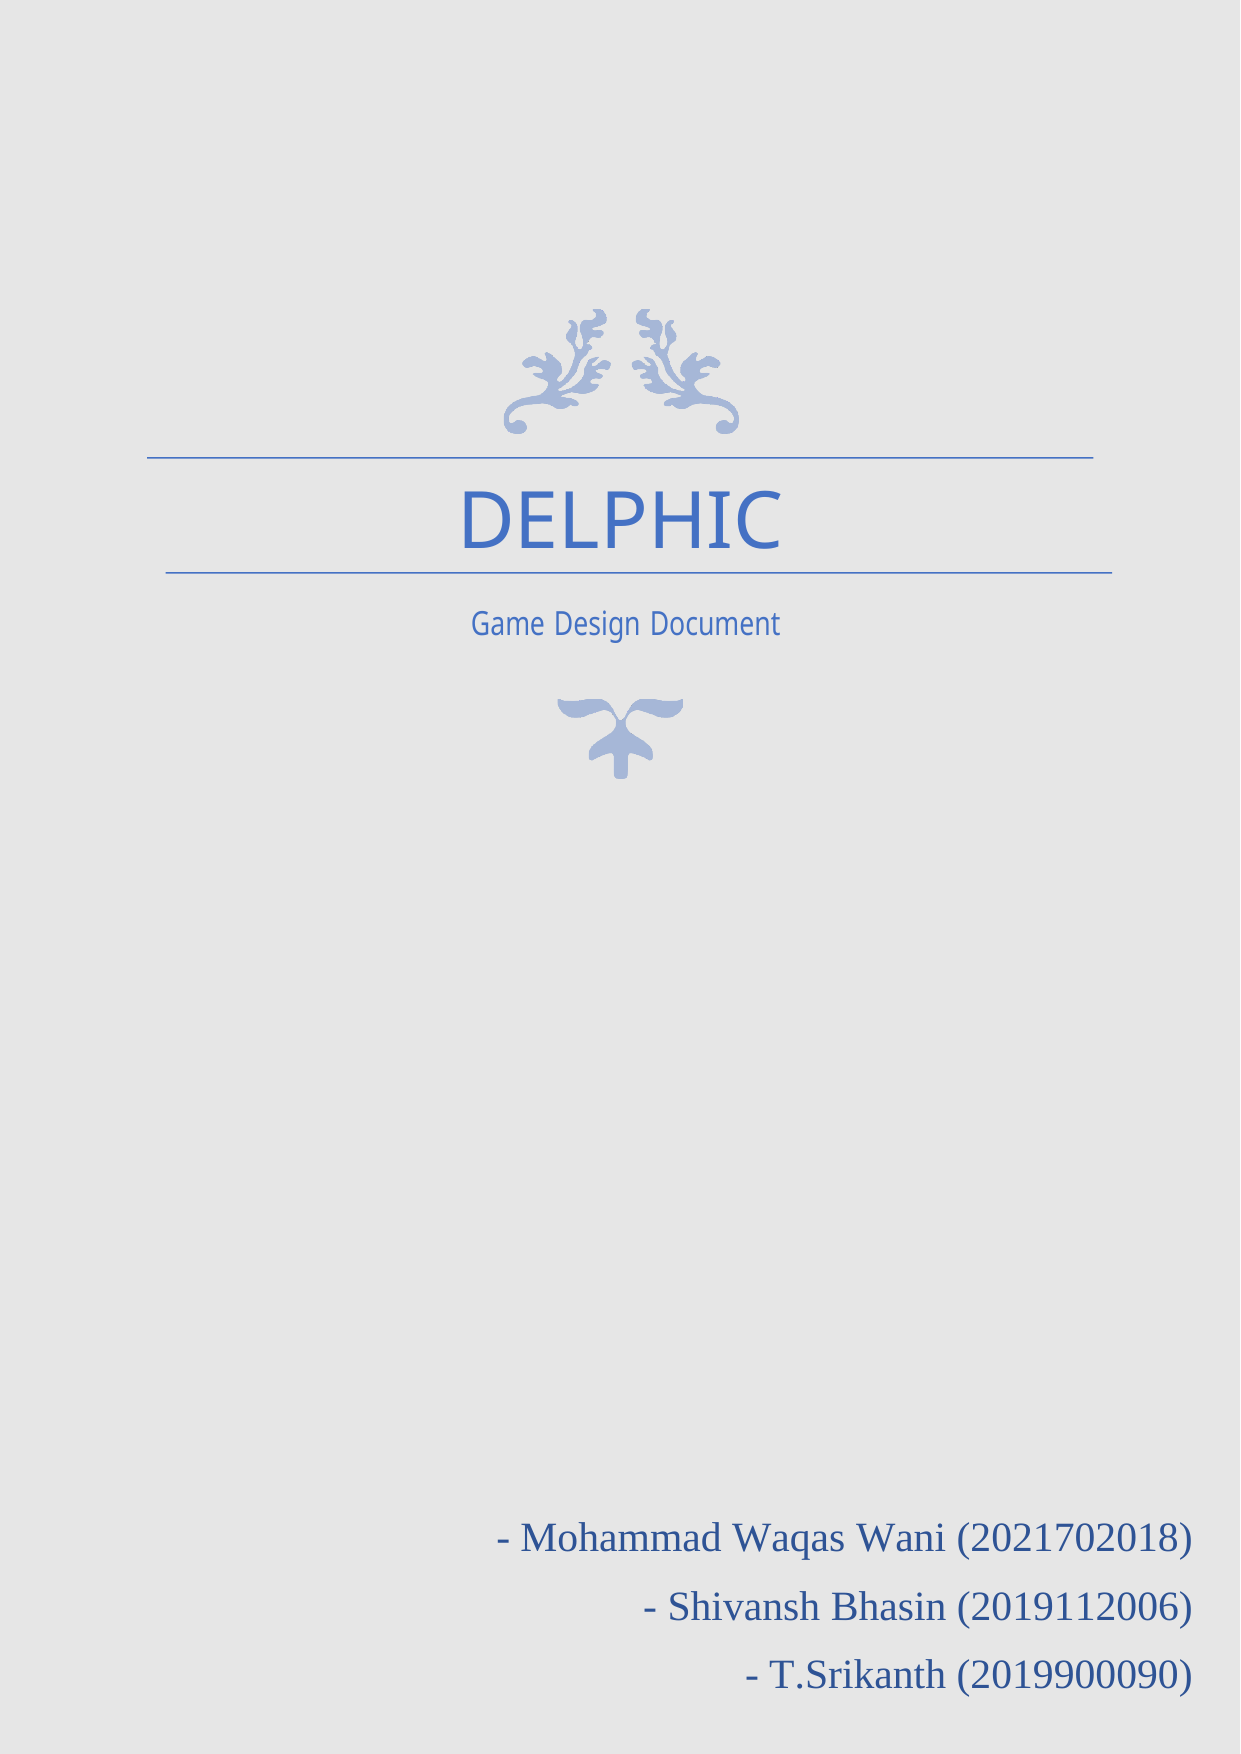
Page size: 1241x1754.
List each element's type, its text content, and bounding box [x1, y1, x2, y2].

text - T.Srikanth (2019900090) [139, 1649, 1192, 1697]
title DELPHIC [449, 464, 791, 572]
text Game Design Document [471, 599, 1205, 645]
picture [503, 309, 739, 434]
text - Mohammad Waqas Wani (2021702018) [139, 1513, 1192, 1561]
text - Shivansh Bhasin (2019112006) [139, 1581, 1193, 1629]
picture [557, 699, 683, 779]
